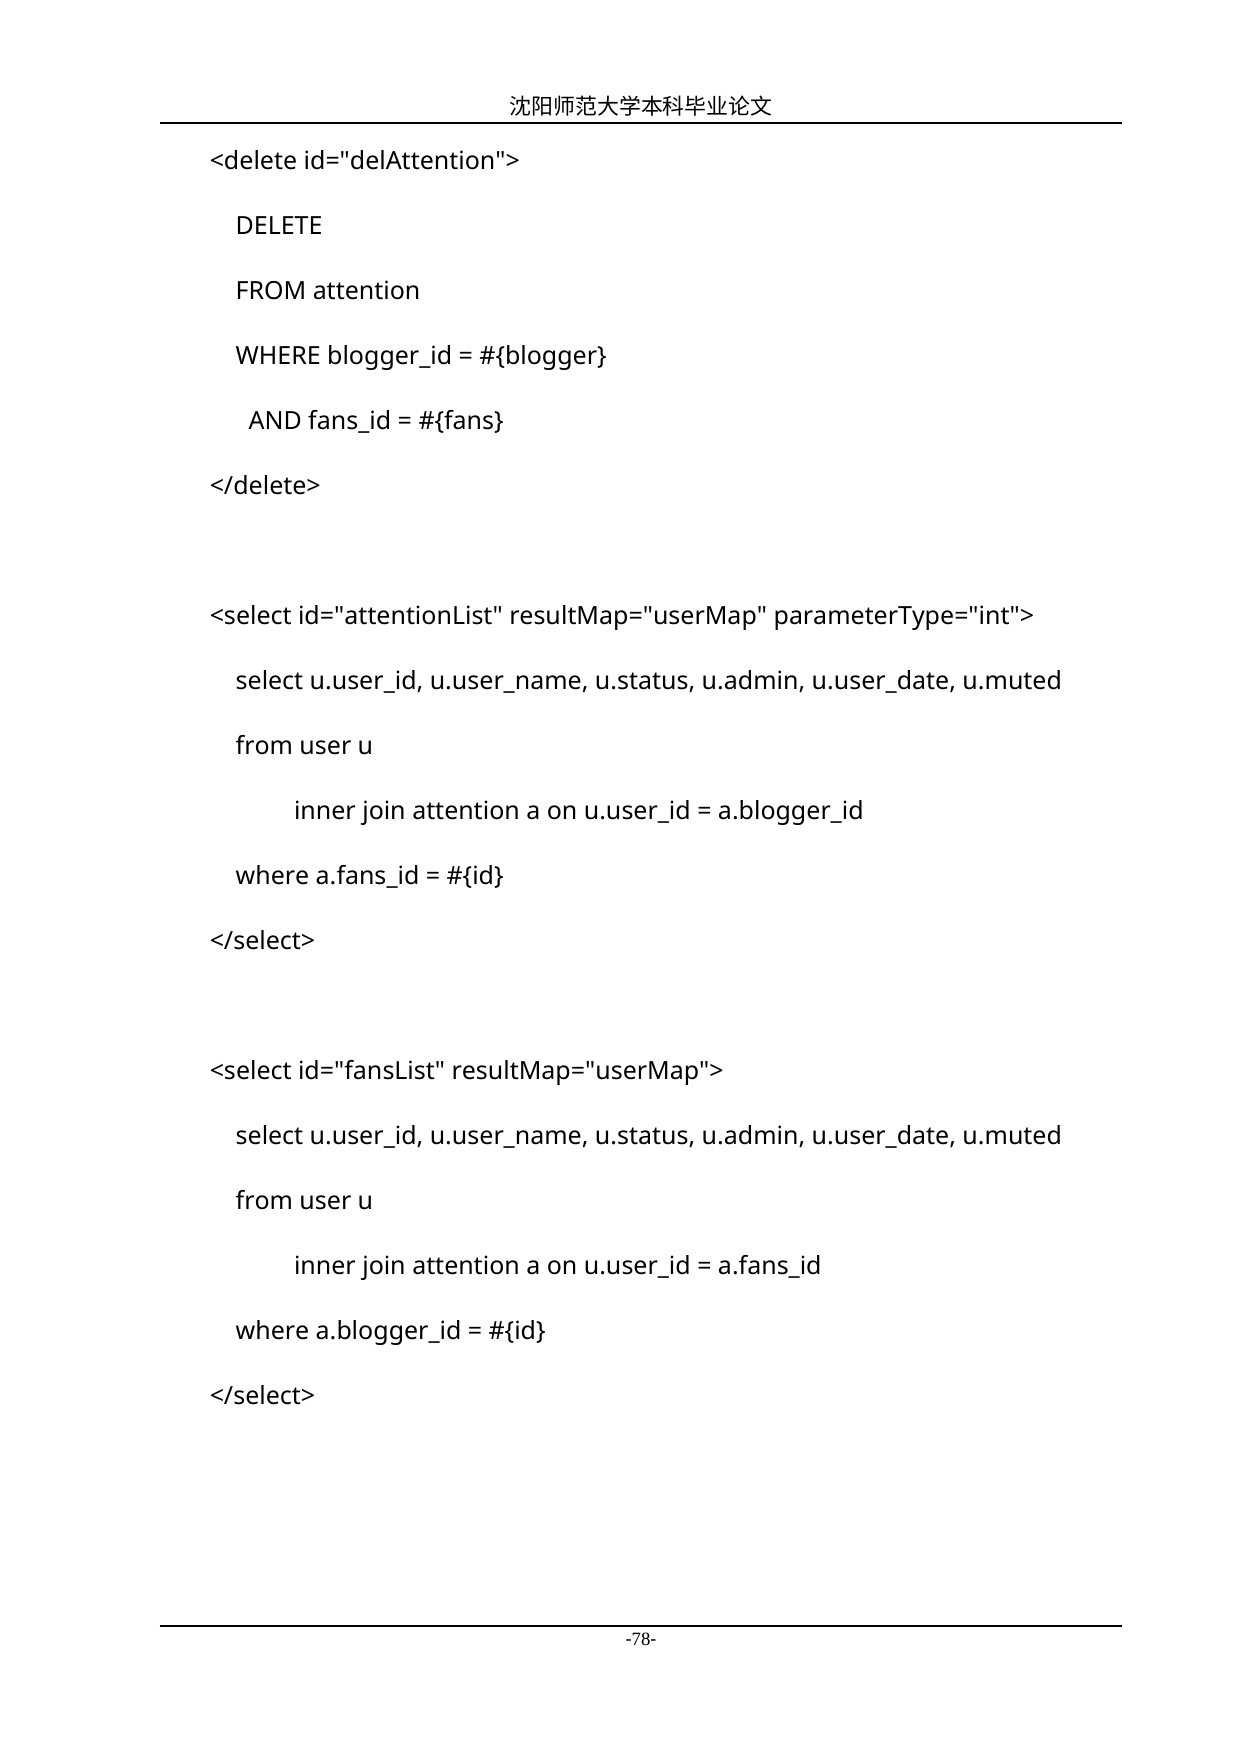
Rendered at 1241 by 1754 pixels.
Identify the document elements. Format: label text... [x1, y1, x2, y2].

text FROM attention [159, 257, 1122, 322]
text where a.fans_id = #{id} [159, 842, 1122, 907]
text <delete id="delAttention"> [159, 127, 1122, 192]
text inner join attention a on u.user_id = a.blogger_id [159, 777, 1122, 842]
text </select> [159, 907, 1122, 972]
text <select id="fansList" resultMap="userMap"> [159, 1037, 1122, 1102]
text inner join attention a on u.user_id = a.fans_id [159, 1232, 1122, 1297]
text <select id="attentionList" resultMap="userMap" parameterType="int"> [159, 582, 1122, 647]
text DELETE [159, 192, 1122, 257]
text </select> [159, 1362, 1122, 1427]
text </delete> [159, 452, 1122, 517]
text WHERE blogger_id = #{blogger} [159, 322, 1122, 387]
text from user u [159, 1167, 1122, 1232]
text where a.blogger_id = #{id} [159, 1297, 1122, 1362]
text AND fans_id = #{fans} [159, 387, 1122, 452]
text select u.user_id, u.user_name, u.status, u.admin, u.user_date, u.muted [159, 647, 1122, 712]
text from user u [159, 712, 1122, 777]
text select u.user_id, u.user_name, u.status, u.admin, u.user_date, u.muted [159, 1102, 1122, 1167]
